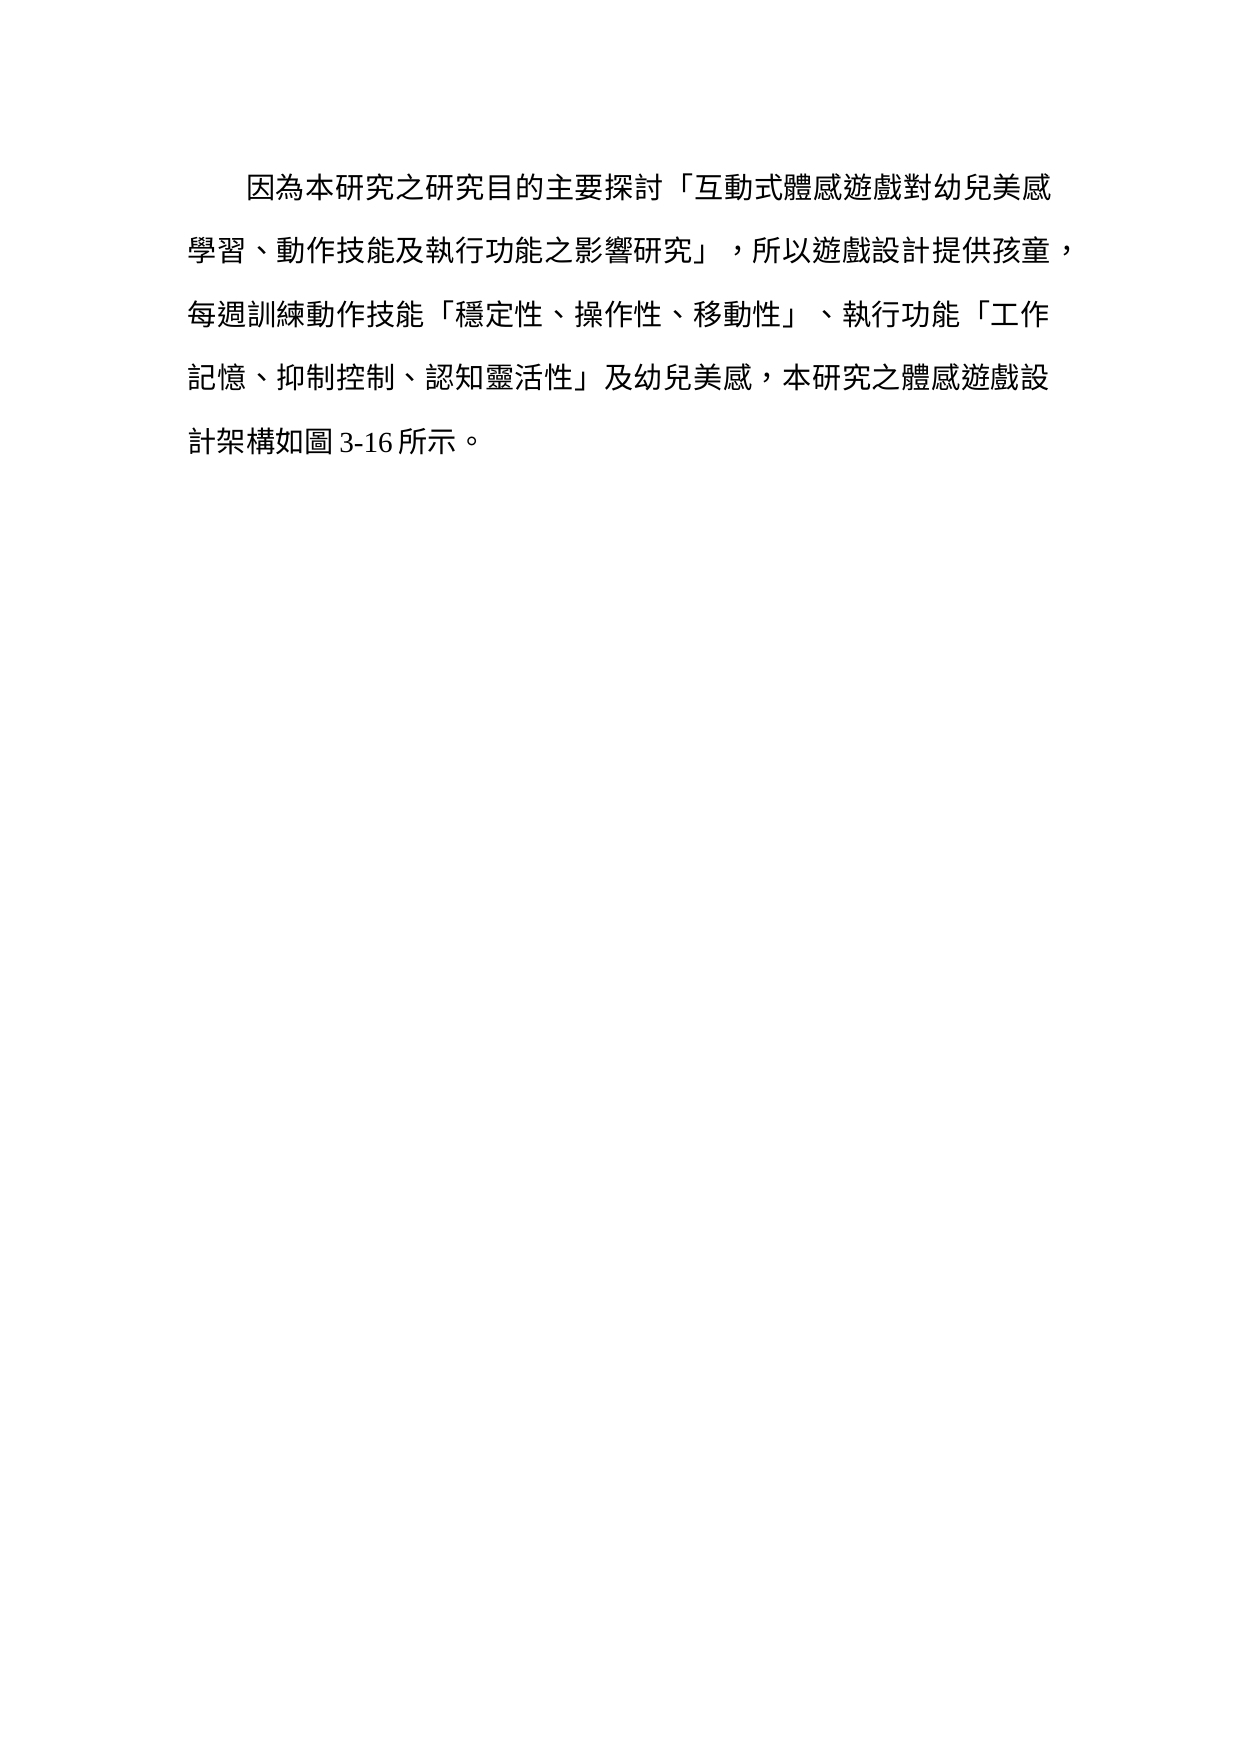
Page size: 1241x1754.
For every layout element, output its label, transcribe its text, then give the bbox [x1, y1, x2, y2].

text 因為本研究之研究目的主要探討「互動式體感遊戲對幼兒美感學習、動作技能及執行功能之影響研究」，所以遊戲設計提供孩童，每週訓練動作技能「穩定性、操作性、移動性」、執行功能「工作記憶、抑制控制、認知靈活性」及幼兒美感，本研究之體感遊戲設計架構如圖3-16所示。 [187, 164, 1053, 461]
